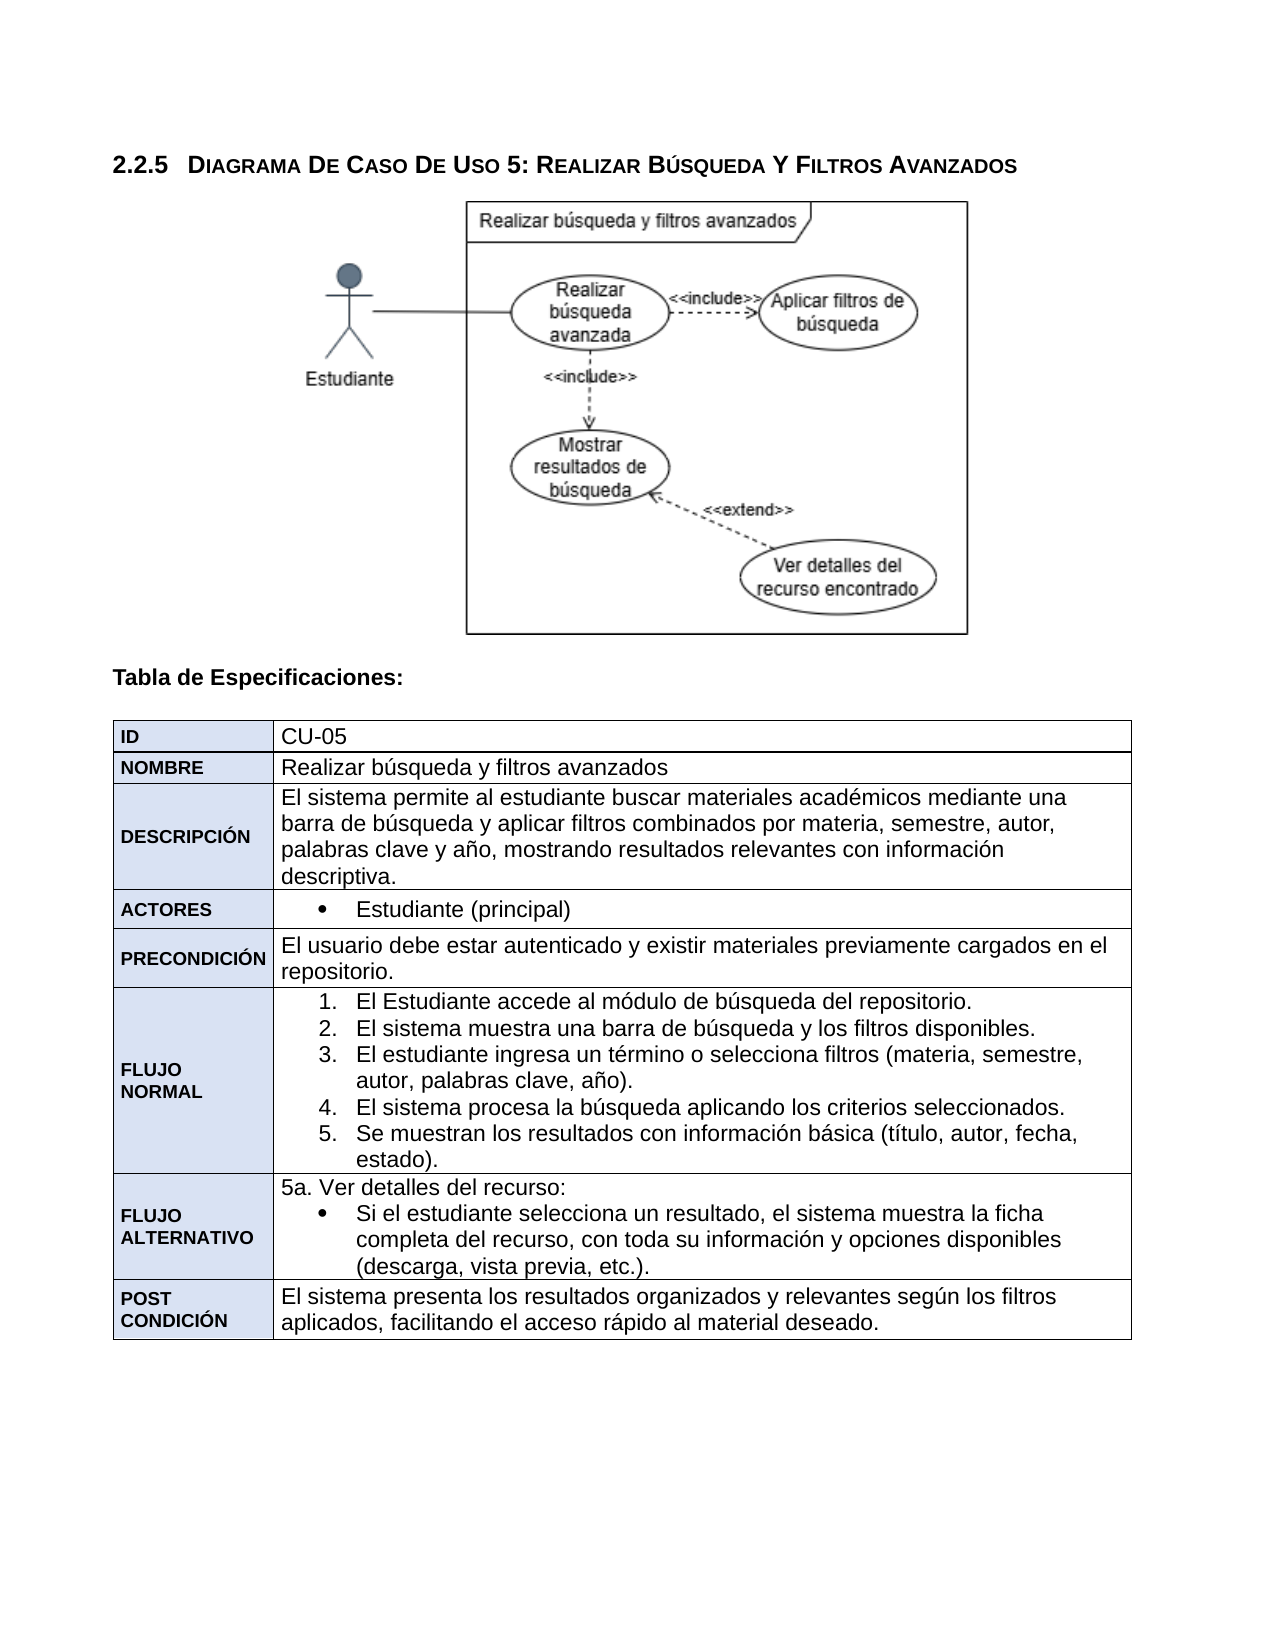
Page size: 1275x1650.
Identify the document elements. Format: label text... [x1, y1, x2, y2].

table_cell NOMBRE [114, 753, 273, 783]
table_cell El usuario debe estar autenticado y existir materiales previamente cargados en el repositorio. [274, 929, 1131, 987]
table_cell FLUJO NORMAL [114, 988, 273, 1173]
text Tabla de Especificaciones: [112, 664, 1162, 690]
table_cell DESCRIPCIÓN [114, 784, 273, 889]
table_cell FLUJO ALTERNATIVO [114, 1174, 273, 1279]
table_cell POST CONDICIÓN [114, 1280, 273, 1338]
table_header ID [114, 721, 273, 751]
table_cell Estudiante (principal) [274, 890, 1131, 928]
table_cell Realizar búsqueda y filtros avanzados [274, 753, 1131, 783]
picture [305, 201, 970, 635]
table_cell ACTORES [114, 890, 273, 928]
table_cell 5a. Ver detalles del recurso: Si el estudiante selecciona un resultado, el sistema muestra la ficha completa del recurso, con toda su información y opciones disponibles (descarga, vista previa, etc.). [274, 1174, 1131, 1279]
table_cell El Estudiante accede al módulo de búsqueda del repositorio. El sistema muestra una barra de búsqueda y los filtros disponibles. El estudiante ingresa un término o selecciona filtros (materia, semestre, autor, palabras clave, año). El sistema procesa la búsqueda aplicando los criterios seleccionados. Se muestran los resultados con información básica (título, autor, fecha, estado). [274, 988, 1131, 1173]
table_header CU-05 [274, 721, 1131, 751]
table_cell PRECONDICIÓN [114, 929, 273, 987]
table_cell El sistema permite al estudiante buscar materiales académicos mediante una barra de búsqueda y aplicar filtros combinados por materia, semestre, autor, palabras clave y año, mostrando resultados relevantes con información descriptiva. [274, 784, 1131, 889]
table_cell El sistema presenta los resultados organizados y relevantes según los filtros aplicados, facilitando el acceso rápido al material deseado. [274, 1280, 1131, 1338]
subtitle Diagrama De Caso De Uso 5: Realizar Búsqueda Y Filtros Avanzados [112, 150, 1162, 179]
